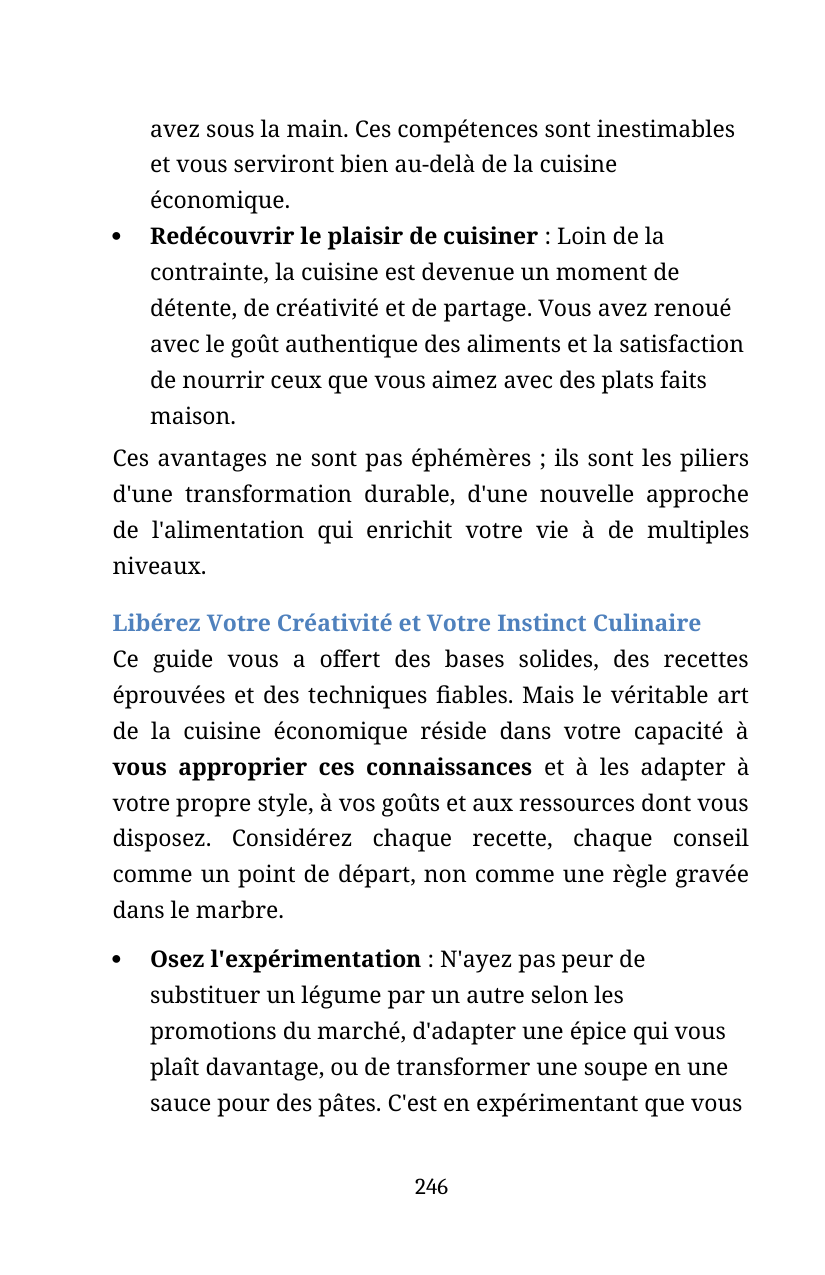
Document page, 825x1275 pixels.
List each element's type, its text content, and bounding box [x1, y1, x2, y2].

list Redécouvrir le plaisir de cuisiner : Loin de la contrainte, la cuisine est devenue un moment de détente, de créativité et de partage. Vous avez renoué avec le goût authentique des aliments et la satisfaction de nourrir ceux que vous aimez avec des plats faits maison. [112, 220, 750, 431]
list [112, 112, 750, 216]
text Ce guide vous a offert des bases solides, des recettes éprouvées et des techniques fiables. Mais le véritable art de la cuisine économique réside dans votre capacité à vous approprier ces connaissances et à les adapter à votre propre style, à vos goûts et aux ressources dont vous disposez. Considérez chaque recette, chaque conseil comme un point de départ, non comme une règle gravée dans le marbre. [112, 643, 750, 926]
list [112, 943, 750, 1118]
text Ces avantages ne sont pas éphémères ; ils sont les piliers d'une transformation durable, d'une nouvelle approche de l'alimentation qui enrichit votre vie à de multiples niveaux. [112, 442, 750, 581]
subtitle Libérez Votre Créativité et Votre Instinct Culinaire [112, 607, 750, 638]
